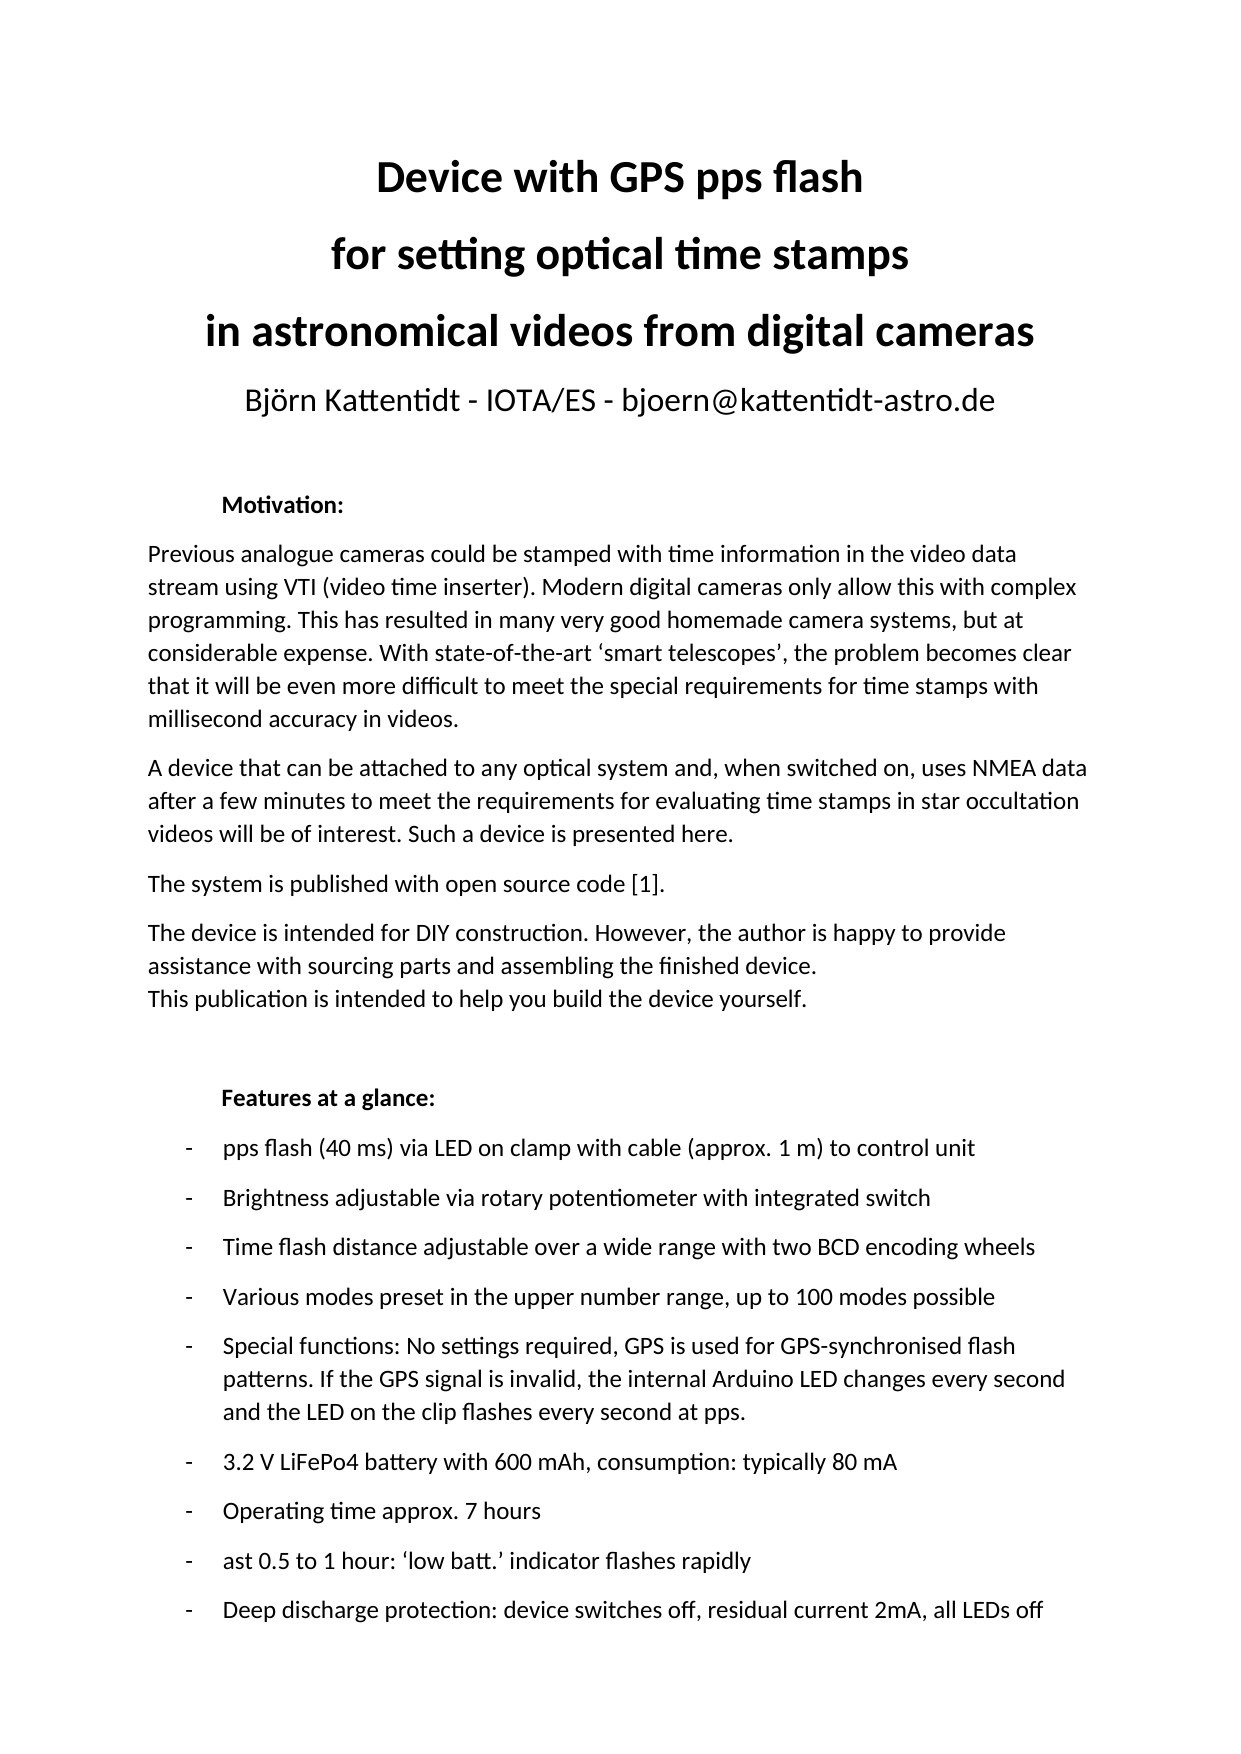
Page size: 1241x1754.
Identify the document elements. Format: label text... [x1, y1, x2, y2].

list ast 0.5 to 1 hour: ‘low batt.’ indicator flashes rapidly [185, 1545, 1093, 1576]
list Operating time approx. 7 hours [185, 1495, 1093, 1526]
text Features at a glance: [148, 1082, 1093, 1113]
list Brightness adjustable via rotary potentiometer with integrated switch [185, 1182, 1093, 1212]
text A device that can be attached to any optical system and, when switched on, uses NMEA data after a few minutes to meet the requirements for evaluating time stamps in star occultation videos will be of interest. Such a device is presented here. [148, 752, 1093, 849]
text in astronomical videos from digital cameras [148, 302, 1093, 357]
list Various modes preset in the upper number range, up to 100 modes possible [185, 1281, 1093, 1311]
text Previous analogue cameras could be stamped with time information in the video data stream using VTI (video time inserter). Modern digital cameras only allow this with complex programming. This has resulted in many very good homemade camera systems, but at considerable expense. With state-of-the-art ‘smart telescopes’, the problem becomes clear that it will be even more difficult to meet the special requirements for time stamps with millisecond accuracy in videos. [148, 538, 1093, 733]
list Time flash distance adjustable over a wide range with two BCD encoding wheels [185, 1231, 1093, 1262]
text The device is intended for DIY construction. However, the author is happy to provide assistance with sourcing parts and assembling the finished device. This publication is intended to help you build the device yourself. [148, 917, 1093, 1014]
text Motivation: [148, 489, 1093, 519]
list Deep discharge protection: device switches off, residual current 2mA, all LEDs off [185, 1594, 1093, 1625]
list Special functions: No settings required, GPS is used for GPS-synchronised flash patterns. If the GPS signal is invalid, the internal Arduino LED changes every second and the LED on the clip flashes every second at pps. [185, 1330, 1093, 1427]
text The system is published with open source code [1]. [148, 868, 1093, 898]
list 3.2 V LiFePo4 battery with 600 mAh, consumption: typically 80 mA [185, 1446, 1093, 1476]
text Device with GPS pps flash [148, 148, 1093, 203]
text for setting optical time stamps [148, 224, 1093, 281]
text Björn Kattentidt - IOTA/ES - bjoern@kattentidt-astro.de [148, 378, 1093, 419]
list pps flash (40 ms) via LED on clamp with cable (approx. 1 m) to control unit [185, 1132, 1093, 1163]
